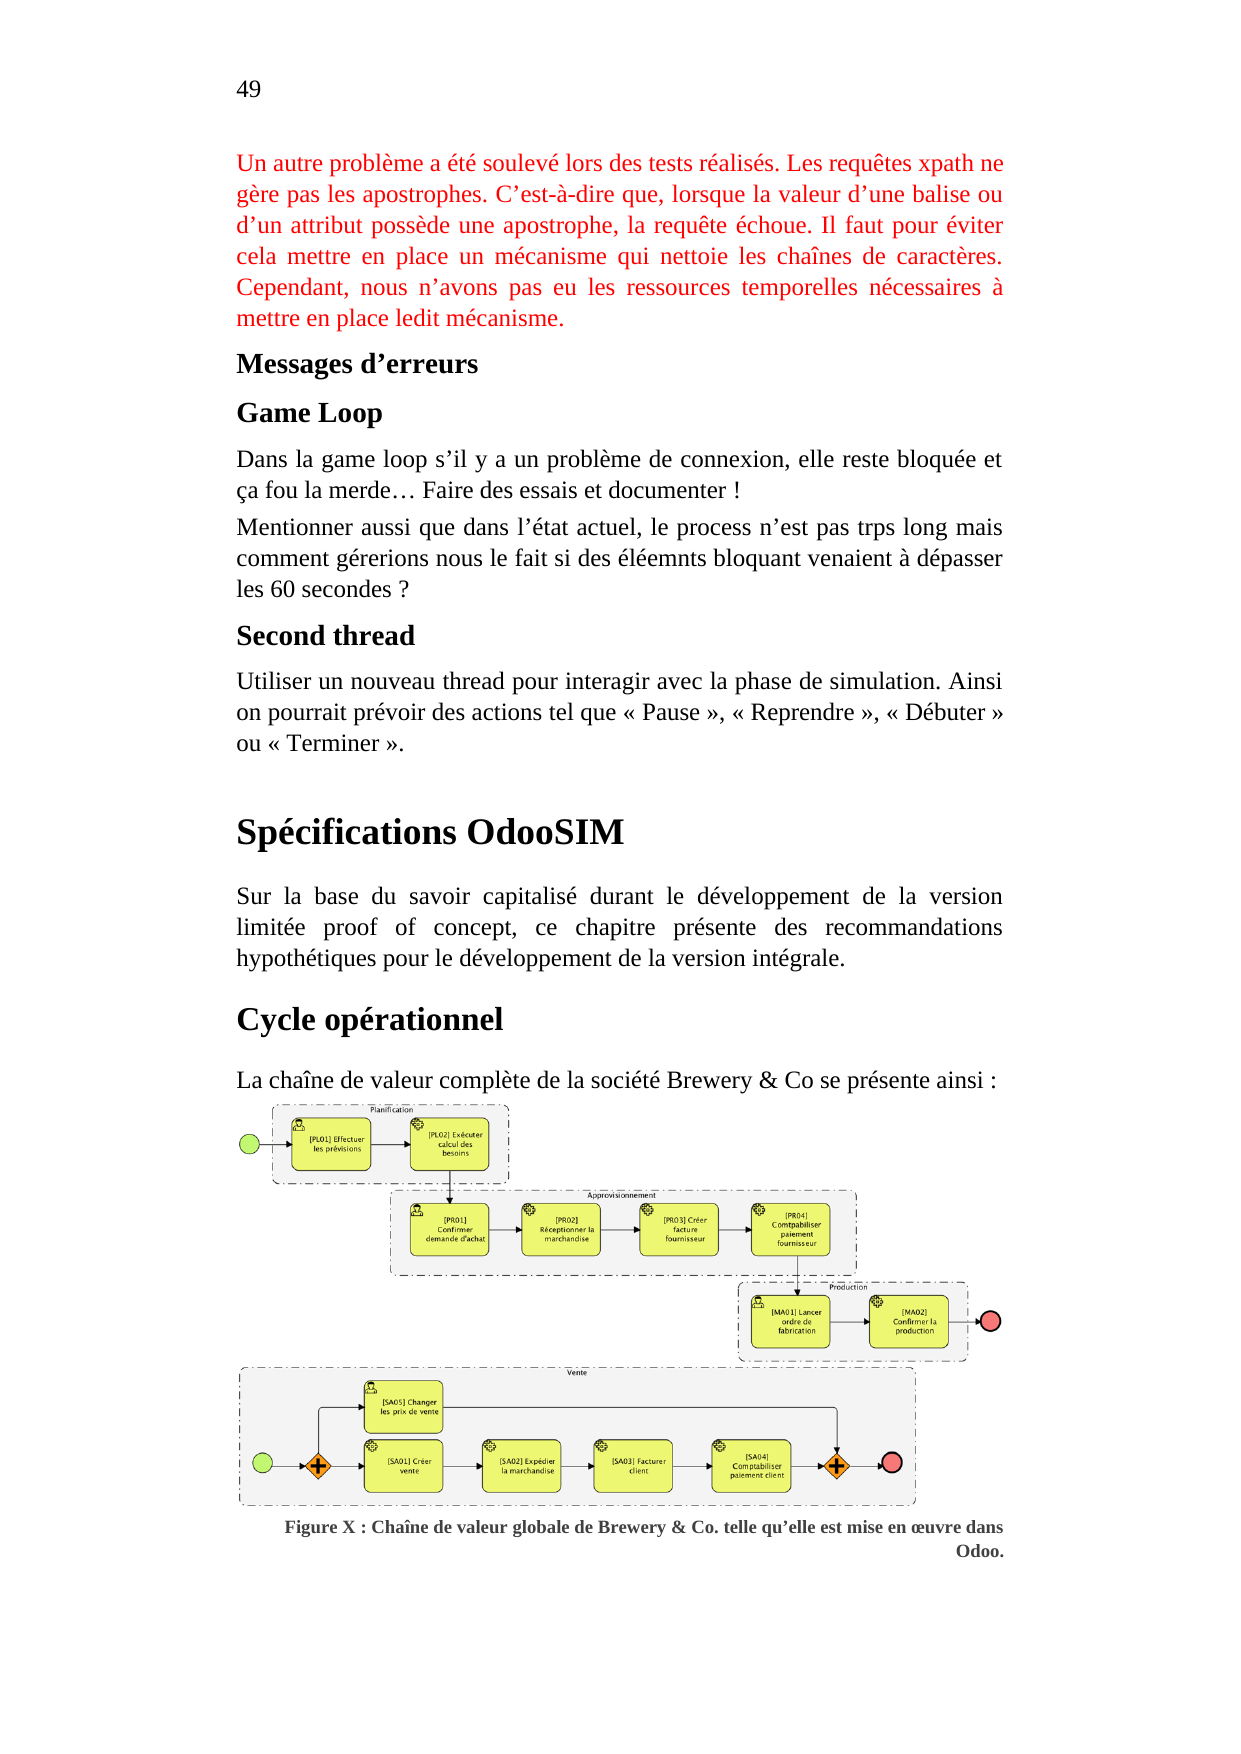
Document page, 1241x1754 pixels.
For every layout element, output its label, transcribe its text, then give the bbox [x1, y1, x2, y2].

text Figure X : Chaîne de valeur globale de Brewery & Co. telle qu’elle est mise en œuvre dans Odoo. [236, 1516, 1004, 1561]
text Cycle opérationnel [236, 999, 1004, 1037]
text Un autre problème a été soulevé lors des tests réalisés. Les requêtes xpath ne gère pas les apostrophes. C’est-à-dire que, lorsque la valeur d’une balise ou d’un attribut possède une apostrophe, la requête échoue. Il faut pour éviter cela mettre en place un mécanisme qui nettoie les chaînes de caractères. Cependant, nous n’avons pas eu les ressources temporelles nécessaires à mettre en place ledit mécanisme. [236, 148, 1004, 332]
text Messages d’erreurs [236, 346, 1004, 380]
text Dans la game loop s’il y a un problème de connexion, elle reste bloquée et ça fou la merde… Faire des essais et documenter ! [236, 444, 1004, 503]
text Sur la base du savoir capitalisé durant le développement de la version limitée proof of concept, ce chapitre présente des recommandations hypothétiques pour le développement de la version intégrale. [236, 881, 1004, 972]
picture [236, 1102, 1004, 1508]
text Second thread [236, 618, 1004, 651]
text La chaîne de valeur complète de la société Brewery & Co se présente ainsi : [236, 1065, 1004, 1094]
text Utiliser un nouveau thread pour interagir avec la phase de simulation. Ainsi on pourrait prévoir des actions tel que « Pause », « Reprendre », « Débuter » ou « Terminer ». [236, 666, 1004, 757]
text Mentionner aussi que dans l’état actuel, le process n’est pas trps long mais comment gérerions nous le fait si des éléemnts bloquant venaient à dépasser les 60 secondes ? [236, 512, 1004, 603]
text Game Loop [236, 395, 1004, 429]
text Spécifications OdooSIM [236, 809, 1004, 852]
